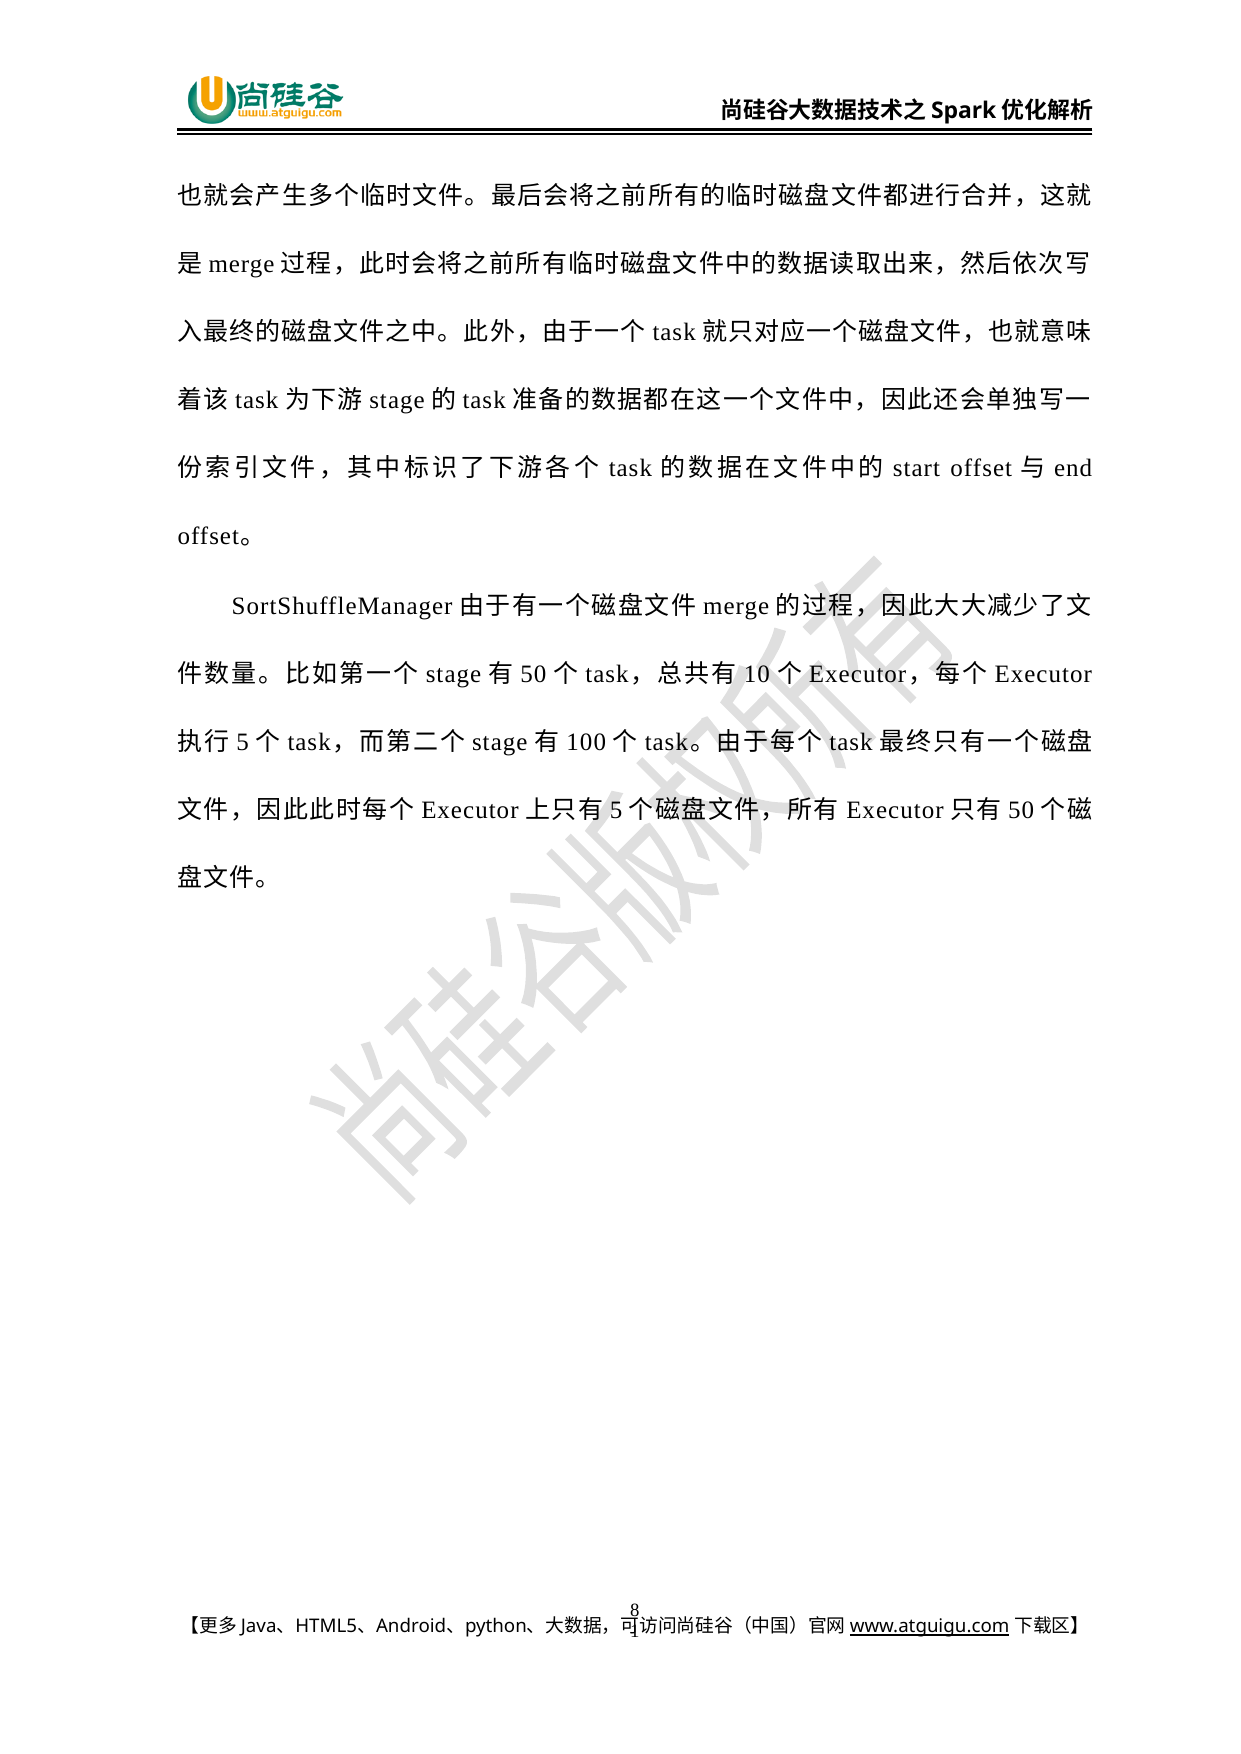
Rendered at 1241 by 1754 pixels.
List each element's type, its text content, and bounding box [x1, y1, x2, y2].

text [177, 160, 1092, 567]
picture [177, 68, 362, 128]
text SortShuffleManager由于有一个磁盘文件merge的过程，因此大大减少了文件数量。比如第一个stage有50个task，总共有10个Executor，每个Executor执行5个task，而第二个stage有100个task。由于每个task最终只有一个磁盘文件，因此此时每个Executor上只有5个磁盘文件，所有Executor只有50个磁盘文件。 [177, 569, 1092, 909]
